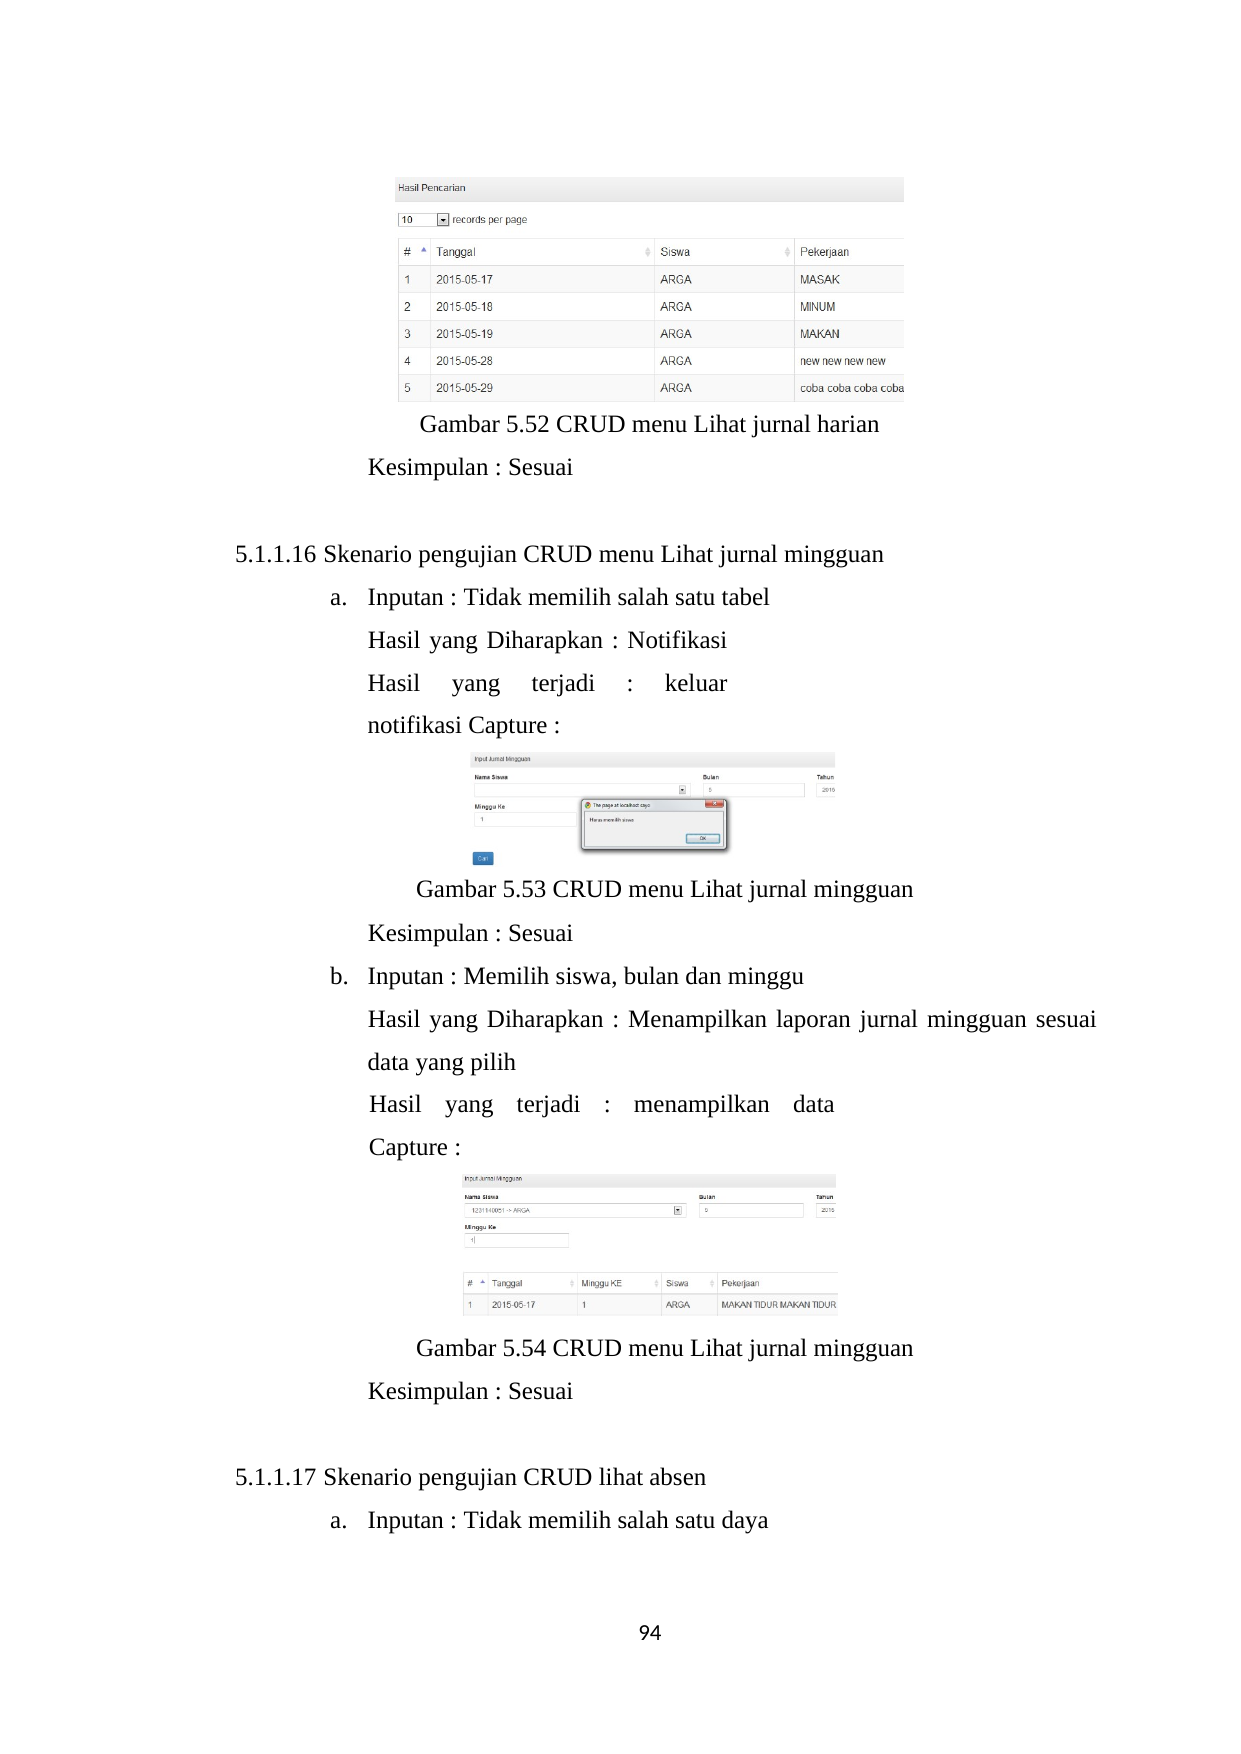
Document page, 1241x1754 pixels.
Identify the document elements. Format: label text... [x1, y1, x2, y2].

text Kesimpulan : Sesuai [367, 918, 1098, 946]
list Inputan : Memilih siswa, bulan dan minggu [330, 961, 1098, 989]
text 5.1.1.17 Skenario pengujian CRUD lihat absen [235, 1462, 1098, 1491]
text Hasil yang Diharapkan : Menampilkan laporan jurnal mingguan sesuai data yang pilih [367, 1004, 1098, 1075]
list Inputan : Tidak memilih salah satu tabel [330, 582, 1098, 611]
text Hasil yang terjadi : menampilkan data Capture : [369, 1089, 835, 1161]
picture [461, 1264, 838, 1316]
text Gambar 5.54 CRUD menu Lihat jurnal mingguan [416, 1333, 1098, 1361]
text Gambar 5.52 CRUD menu Lihat jurnal harian [304, 409, 995, 438]
text Kesimpulan : Sesuai [367, 1376, 1098, 1404]
picture [395, 177, 904, 402]
picture [470, 752, 836, 867]
text Gambar 5.53 CRUD menu Lihat jurnal mingguan [416, 874, 1098, 903]
list Inputan : Tidak memilih salah satu daya [330, 1505, 1098, 1534]
text Kesimpulan : Sesuai [367, 452, 1098, 481]
text Hasil yang Diharapkan : Notifikasi Hasil yang terjadi : keluar notifikasi Capture : [367, 625, 727, 739]
picture [462, 1174, 836, 1250]
text 5.1.1.16 Skenario pengujian CRUD menu Lihat jurnal mingguan [235, 539, 1098, 568]
